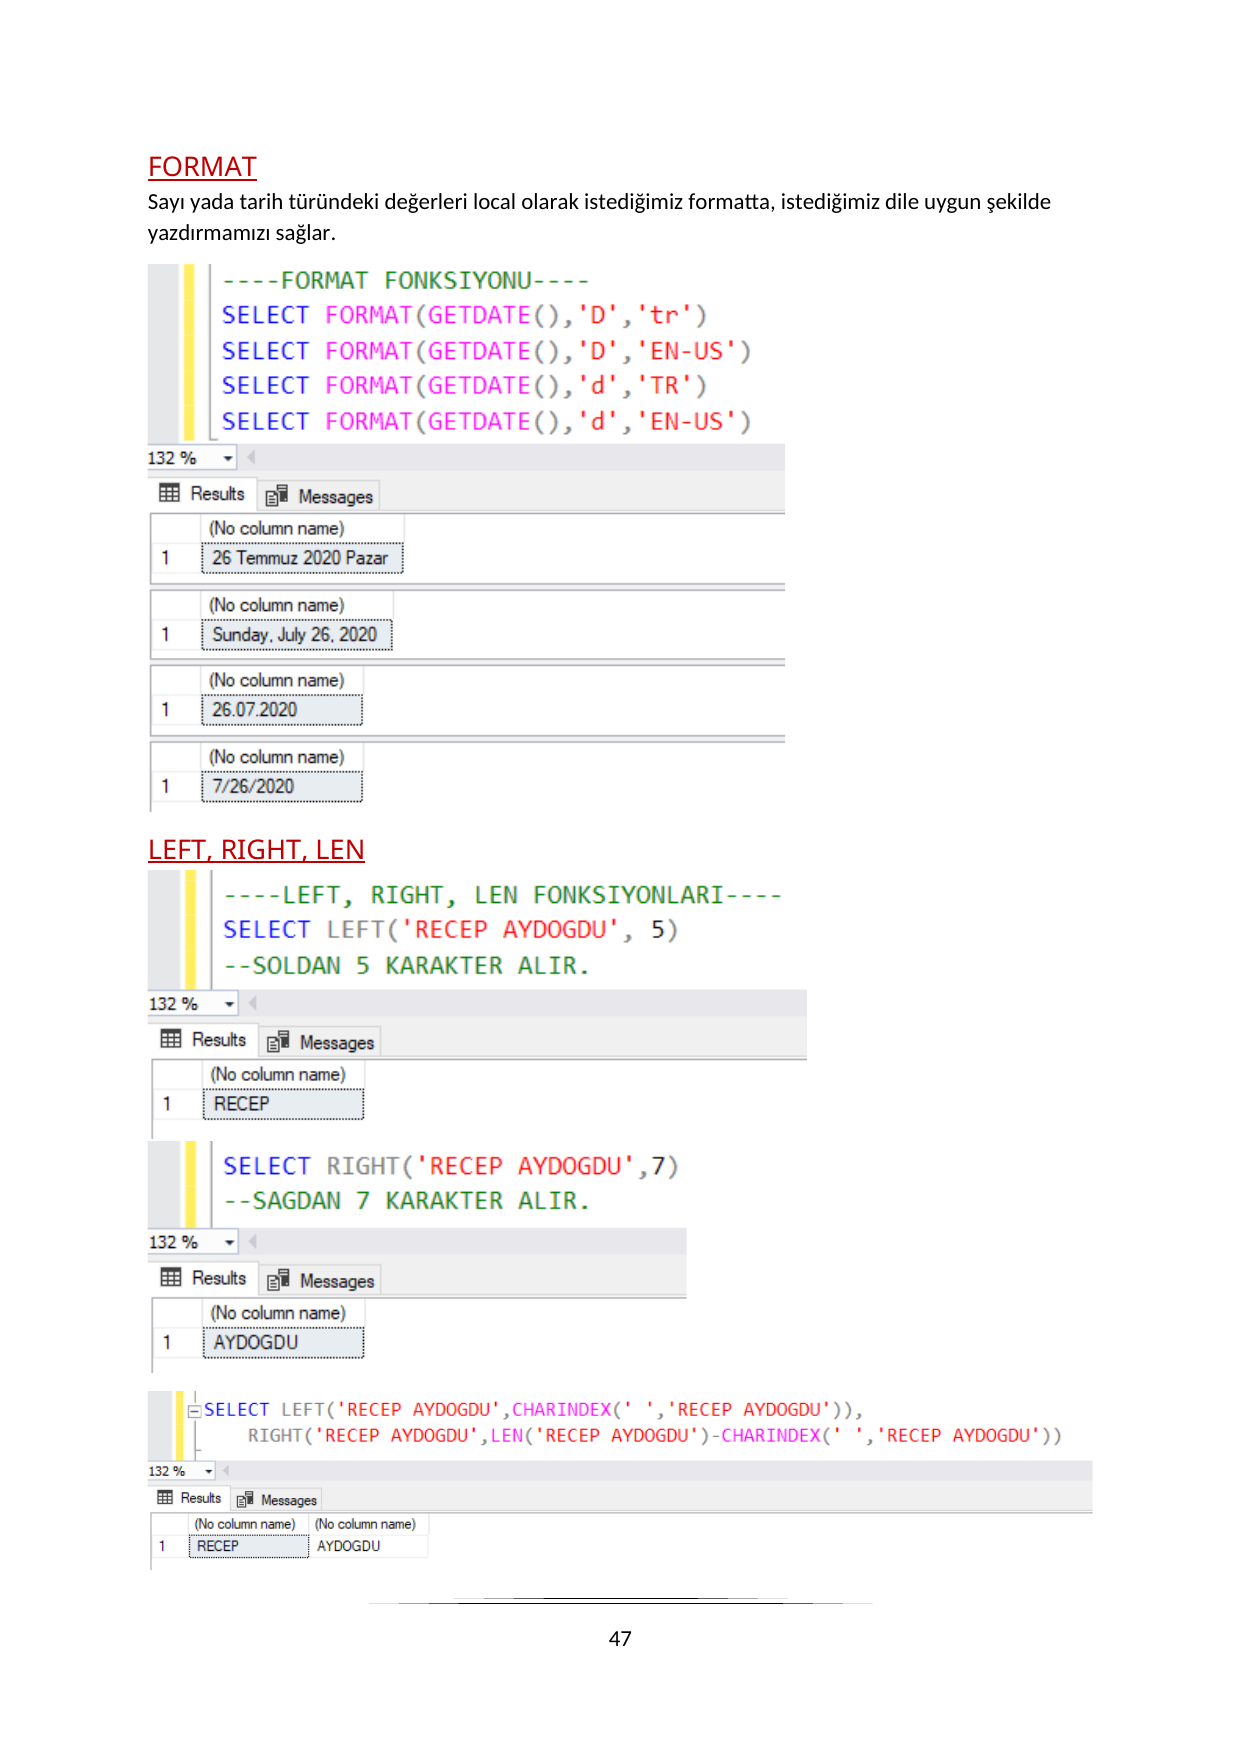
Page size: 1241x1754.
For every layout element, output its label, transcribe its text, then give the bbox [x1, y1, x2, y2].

text Sayı yada tarih türündeki değerleri local olarak istediğimiz formatta, istediğimiz dile uygun şekilde yazdırmamızı sağlar. [148, 187, 1093, 246]
picture [147, 870, 807, 1139]
picture [147, 264, 785, 812]
picture [147, 1141, 687, 1373]
subtitle LEFT, RIGHT, LEN [148, 830, 1093, 867]
subtitle FORMAT [148, 148, 1093, 184]
picture [147, 1391, 1093, 1570]
